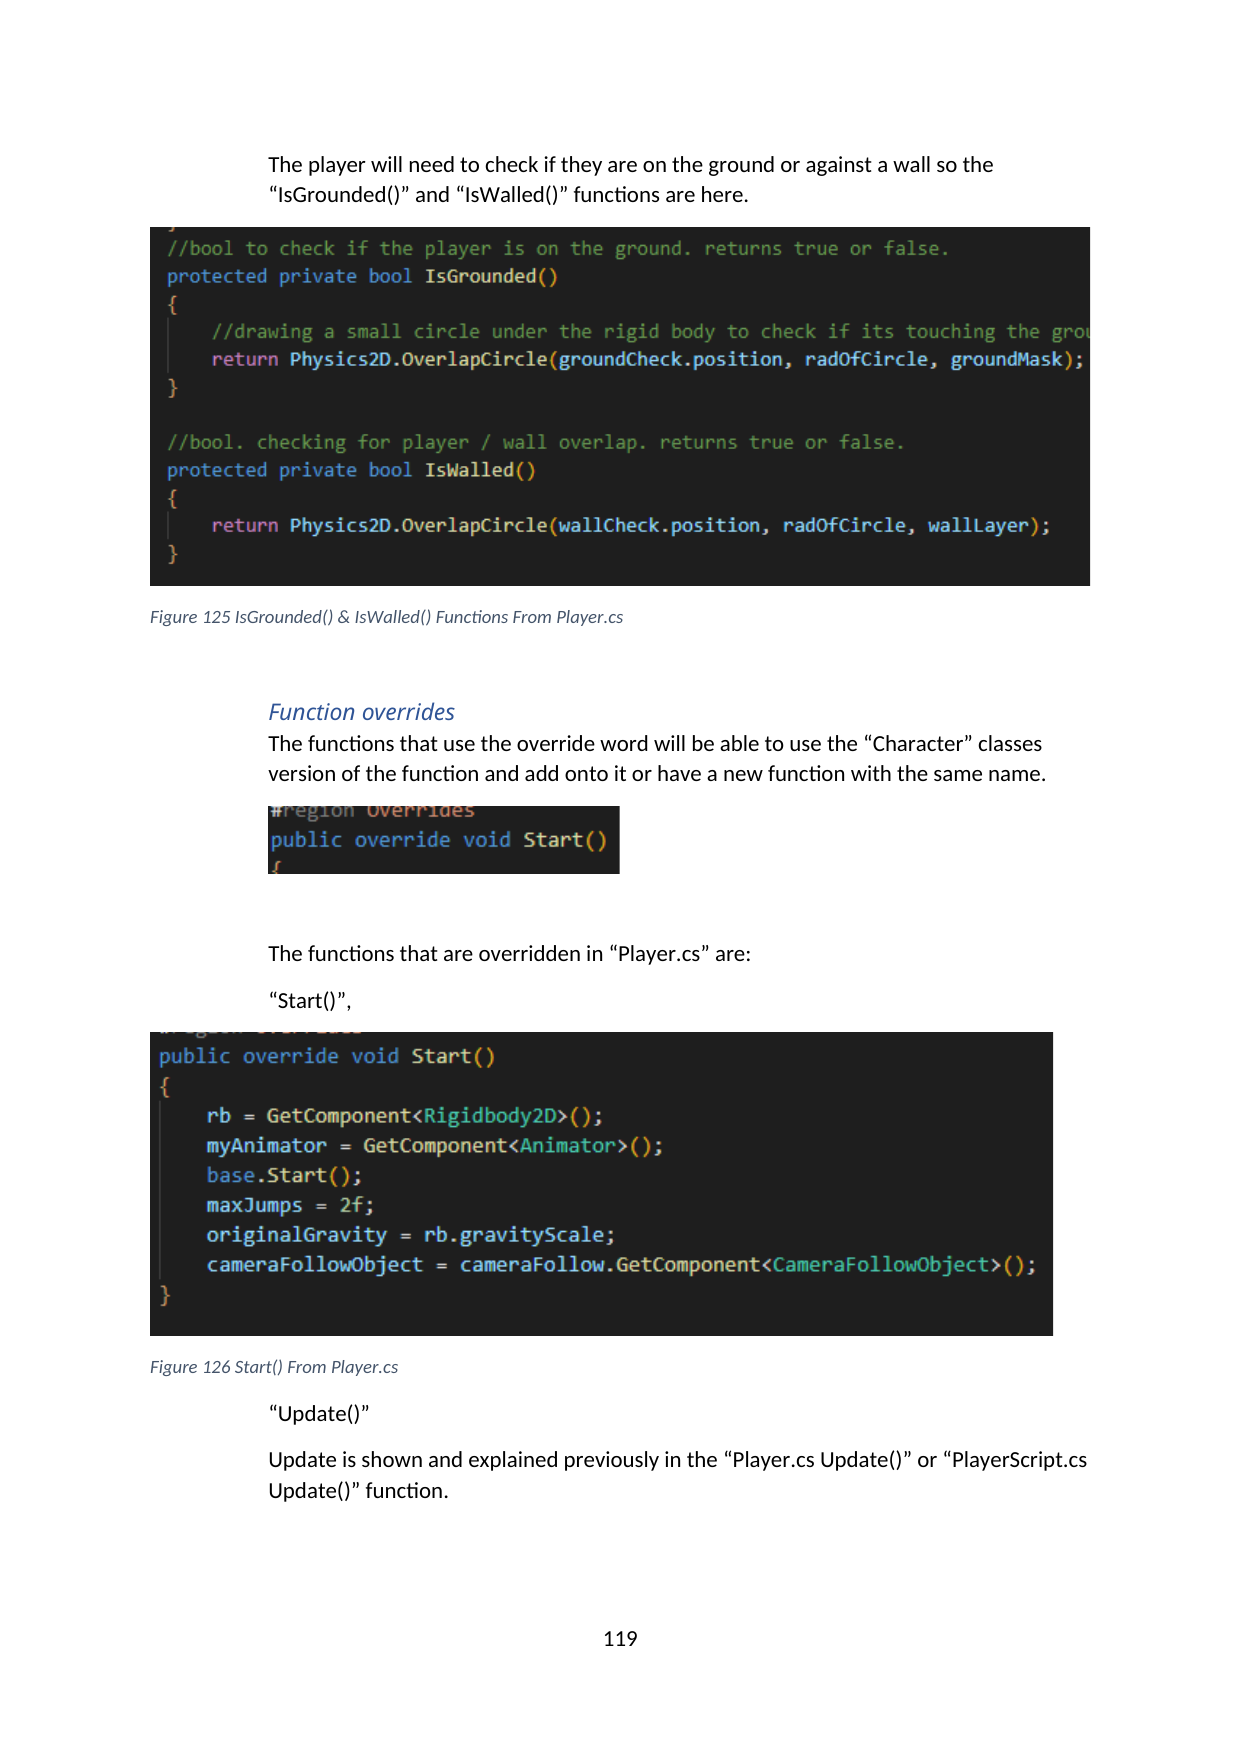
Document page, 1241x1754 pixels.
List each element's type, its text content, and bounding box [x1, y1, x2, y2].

text “Start()”, [268, 986, 1090, 1014]
text The player will need to check if they are on the ground or against a wall so the “IsGrounded()” and “IsWalled()” functions are here. [268, 150, 1090, 208]
picture [150, 227, 1091, 586]
picture [268, 806, 620, 874]
text The functions that use the override word will be able to use the “Character” classes version of the function and add onto it or have a new function with the same name. [268, 729, 1090, 787]
text “Update()” [268, 1399, 1090, 1427]
text Update is shown and explained previously in the “Player.cs Update()” or “PlayerScript.cs Update()” function. [268, 1446, 1090, 1504]
picture [150, 1032, 1054, 1336]
subtitle Function overrides [268, 695, 1090, 727]
text The functions that are overridden in “Player.cs” are: [268, 939, 1090, 967]
